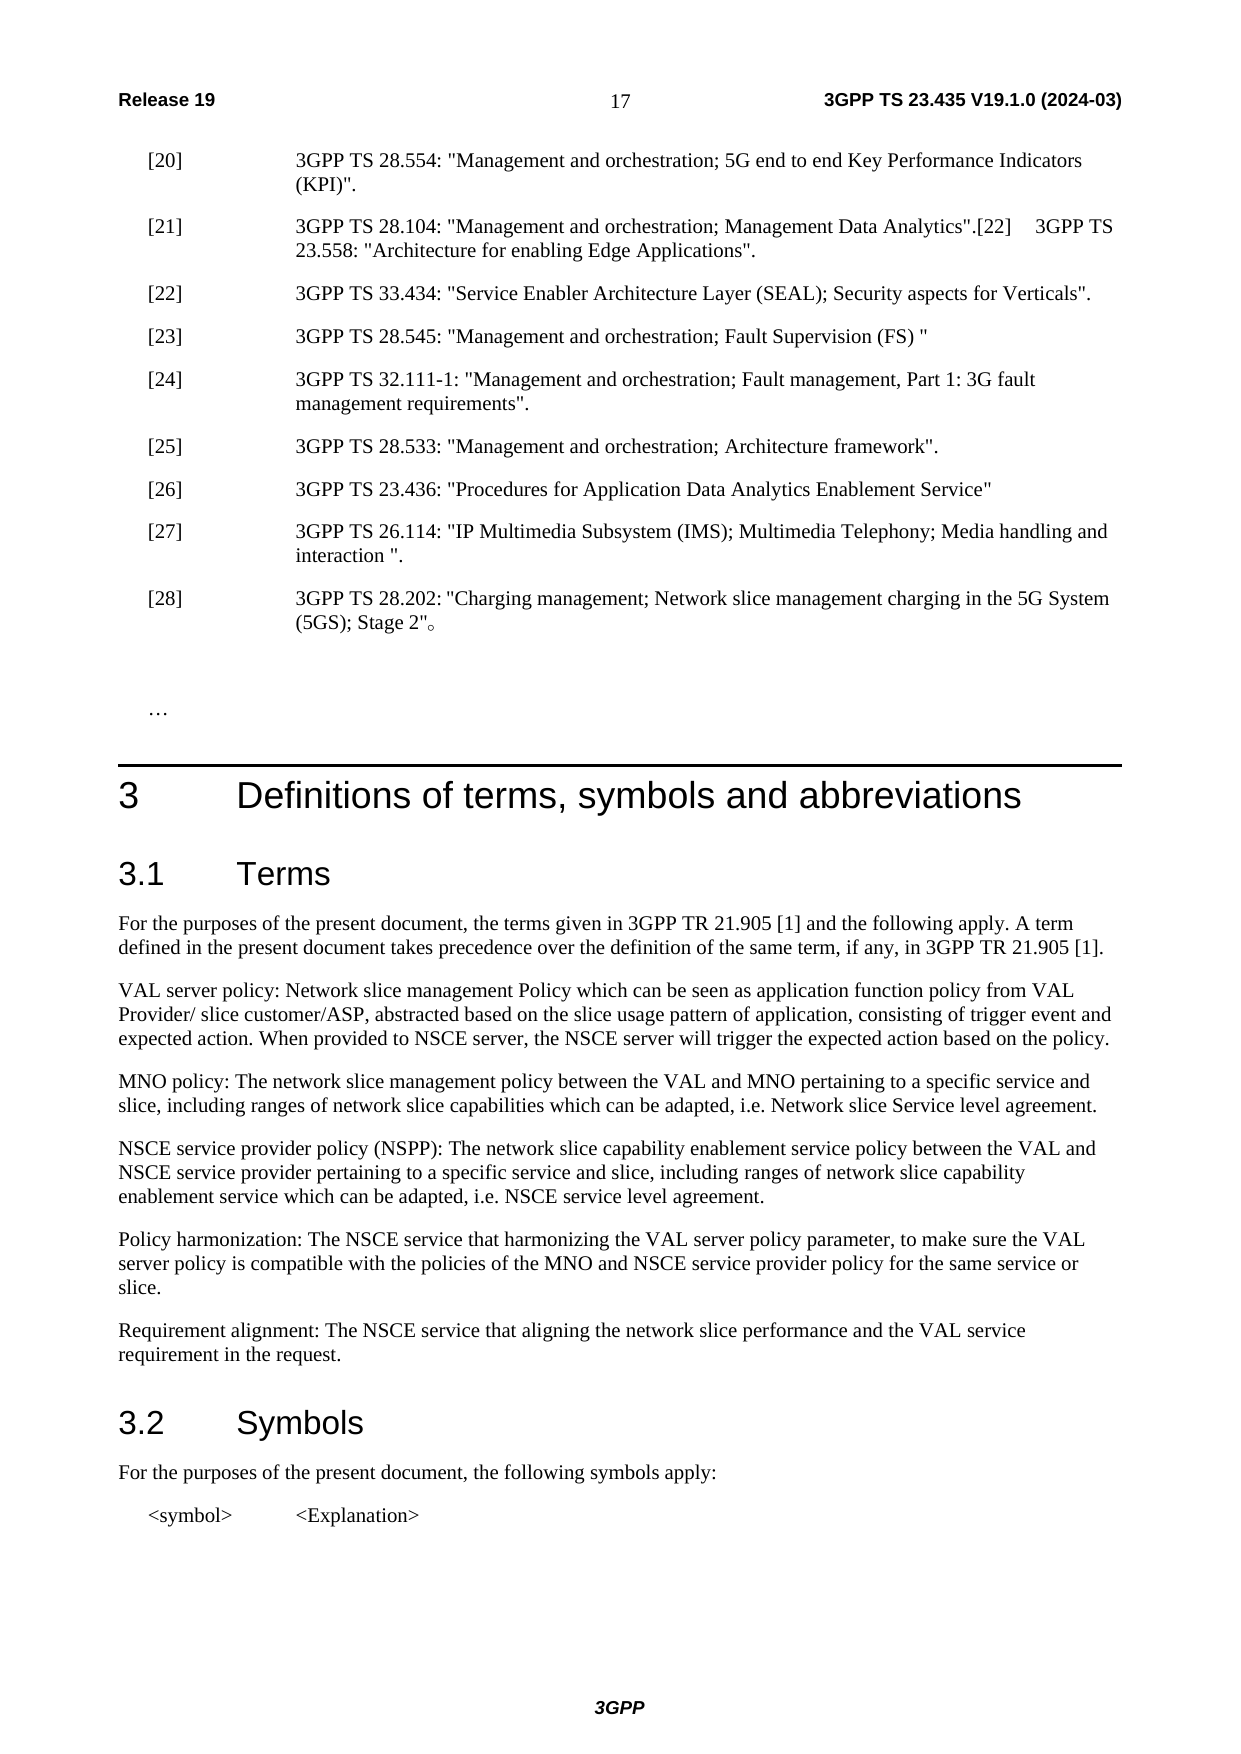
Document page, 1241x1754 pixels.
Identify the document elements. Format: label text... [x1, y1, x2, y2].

text [25] 3GPP TS 28.533: "Management and orchestration; Architecture framework". [148, 434, 1122, 458]
text [21] 3GPP TS 28.104: "Management and orchestration; Management Data Analytics".[22] 3GPP TS 23.558: "Architecture for enabling Edge Applications". [148, 214, 1122, 262]
text For the purposes of the present document, the terms given in 3GPP TR 21.905 [1] and the following apply. A term defined in the present document takes precedence over the definition of the same term, if any, in 3GPP TR 21.905 [1]. [118, 911, 1122, 959]
text Requirement alignment: The NSCE service that aligning the network slice performance and the VAL service requirement in the request. [118, 1317, 1122, 1366]
subtitle 3.1 Terms [118, 854, 1122, 892]
text Policy harmonization: The NSCE service that harmonizing the VAL server policy parameter, to make sure the VAL server policy is compatible with the policies of the MNO and NSCE service provider policy for the same service or slice. [118, 1227, 1122, 1299]
text [23] 3GPP TS 28.545: "Management and orchestration; Fault Supervision (FS) " [148, 324, 1122, 348]
subtitle 3 Definitions of terms, symbols and abbreviations [118, 767, 1122, 816]
text [28] 3GPP TS 28.202: "Charging management; Network slice management charging in the 5G System (5GS); Stage 2"。 [148, 586, 1122, 634]
text [27] 3GPP TS 26.114: "IP Multimedia Subsystem (IMS); Multimedia Telephony; Media handling and interaction ". [148, 519, 1122, 567]
text [24] 3GPP TS 32.111-1: "Management and orchestration; Fault management, Part 1: 3G fault management requirements". [148, 367, 1122, 415]
subtitle 3.2 Symbols [118, 1403, 1122, 1442]
text [22] 3GPP TS 33.434: "Service Enabler Architecture Layer (SEAL); Security aspects for Verticals". [148, 281, 1122, 305]
text VAL server policy: Network slice management Policy which can be seen as application function policy from VAL Provider/ slice customer/ASP, abstracted based on the slice usage pattern of application, consisting of trigger event and expected action. When provided to NSCE server, the NSCE server will trigger the expected action based on the policy. [118, 978, 1122, 1050]
text [26] 3GPP TS 23.436: "Procedures for Application Data Analytics Enablement Service" [148, 477, 1122, 501]
text … [148, 696, 1122, 720]
text <symbol> <Explanation> [148, 1503, 1122, 1527]
text NSCE service provider policy (NSPP): The network slice capability enablement service policy between the VAL and NSCE service provider pertaining to a specific service and slice, including ranges of network slice capability enablement service which can be adapted, i.e. NSCE service level agreement. [118, 1136, 1122, 1208]
text For the purposes of the present document, the following symbols apply: [118, 1460, 1122, 1484]
text MNO policy: The network slice management policy between the VAL and MNO pertaining to a specific service and slice, including ranges of network slice capabilities which can be adapted, i.e. Network slice Service level agreement. [118, 1069, 1122, 1117]
text [20] 3GPP TS 28.554: "Management and orchestration; 5G end to end Key Performance Indicators (KPI)". [148, 147, 1122, 196]
